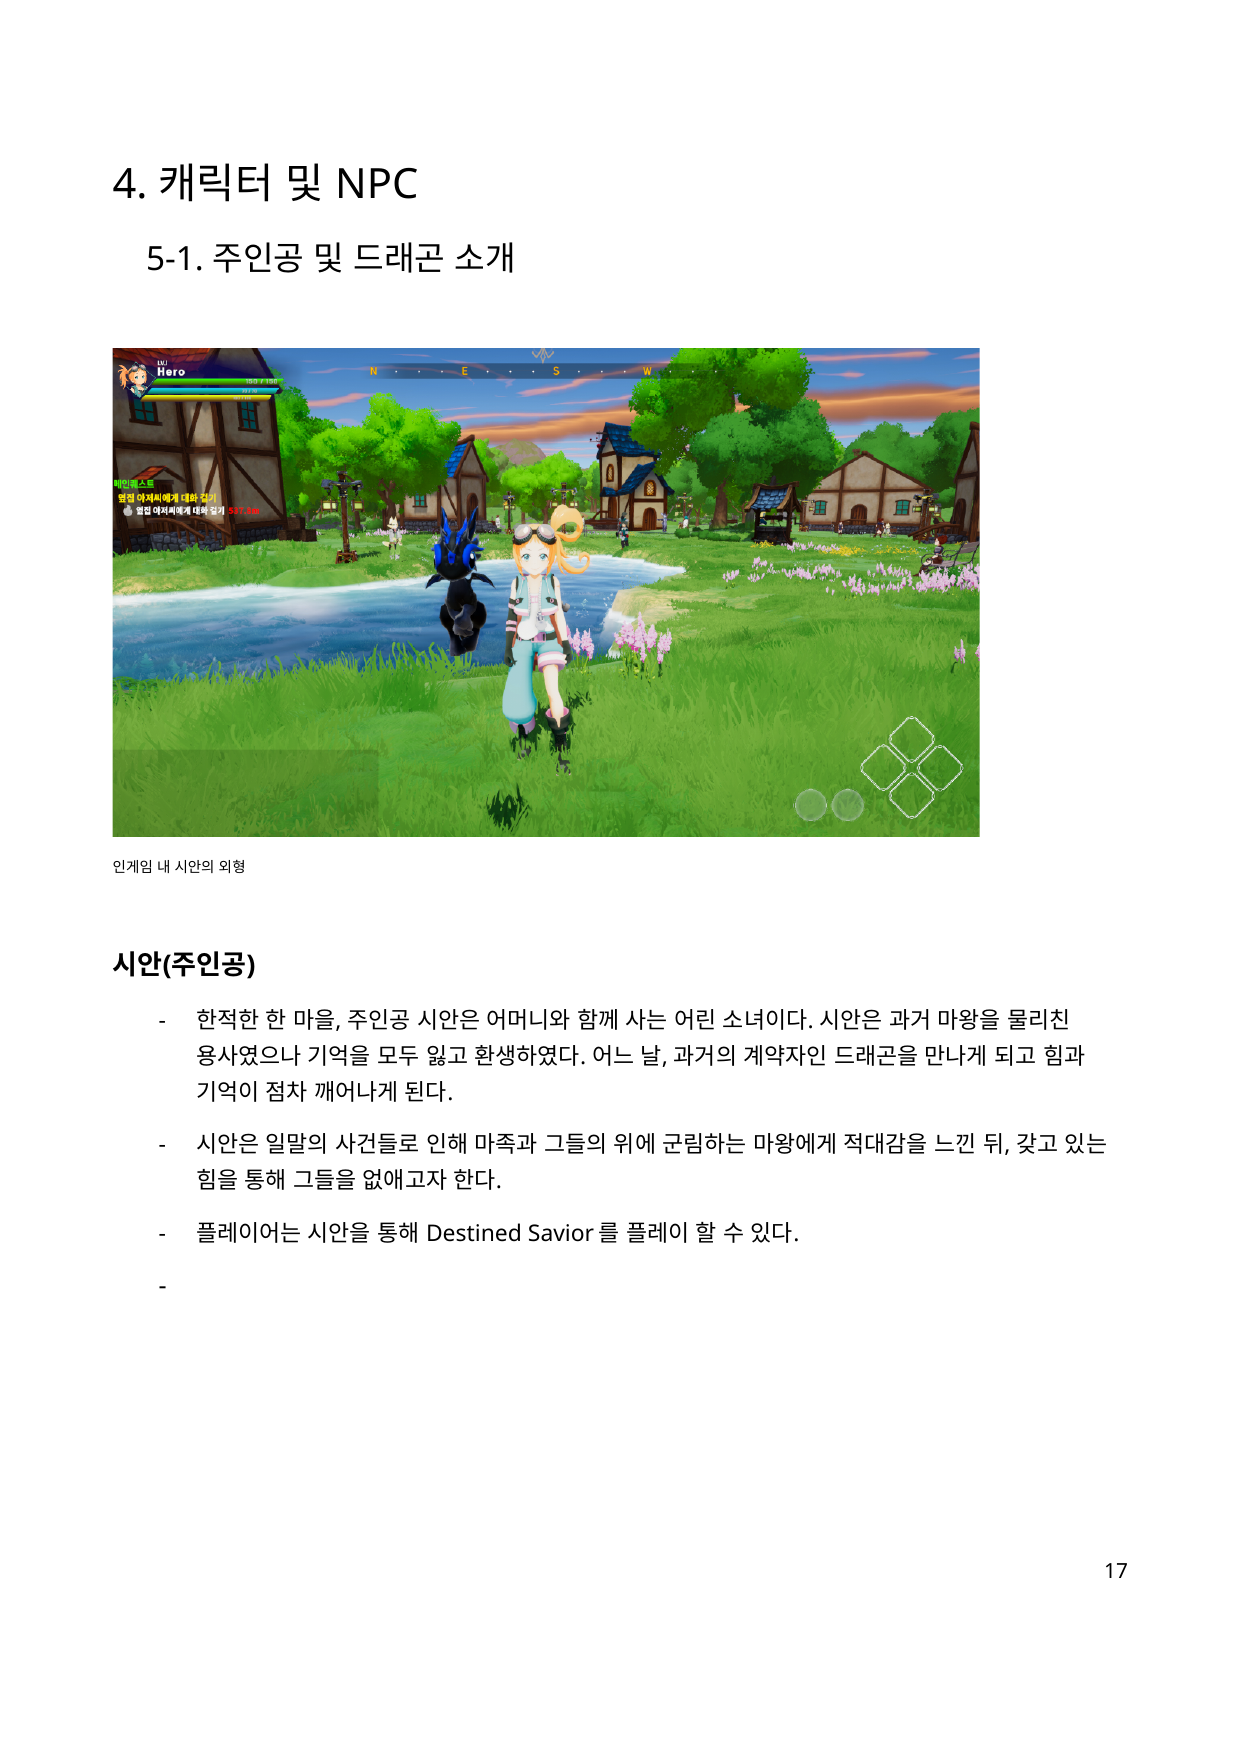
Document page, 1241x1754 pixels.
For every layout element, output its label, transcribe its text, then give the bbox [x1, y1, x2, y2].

subtitle 4. 캐릭터 및 NPC [112, 150, 1128, 211]
text 인게임 내 시안의 외형 [112, 856, 1128, 877]
text 시안(주인공) [112, 943, 1128, 982]
list 한적한 한 마을, 주인공 시안은 어머니와 함께 사는 어린 소녀이다. 시안은 과거 마왕을 물리친 용사였으나 기억을 모두 잃고 환생하였다. 어느 날, 과거의 계약자인 드래곤을 만나게 되고 힘과 기억이 점차 깨어나게 된다. [158, 1002, 1128, 1107]
subtitle 5-1. 주인공 및 드래곤 소개 [112, 232, 1128, 280]
list 시안은 일말의 사건들로 인해 마족과 그들의 위에 군림하는 마왕에게 적대감을 느낀 뒤, 갖고 있는 힘을 통해 그들을 없애고자 한다. [158, 1126, 1128, 1196]
list 플레이어는 시안을 통해 Destined Savior를 플레이 할 수 있다. [158, 1215, 1128, 1248]
picture [112, 348, 980, 837]
